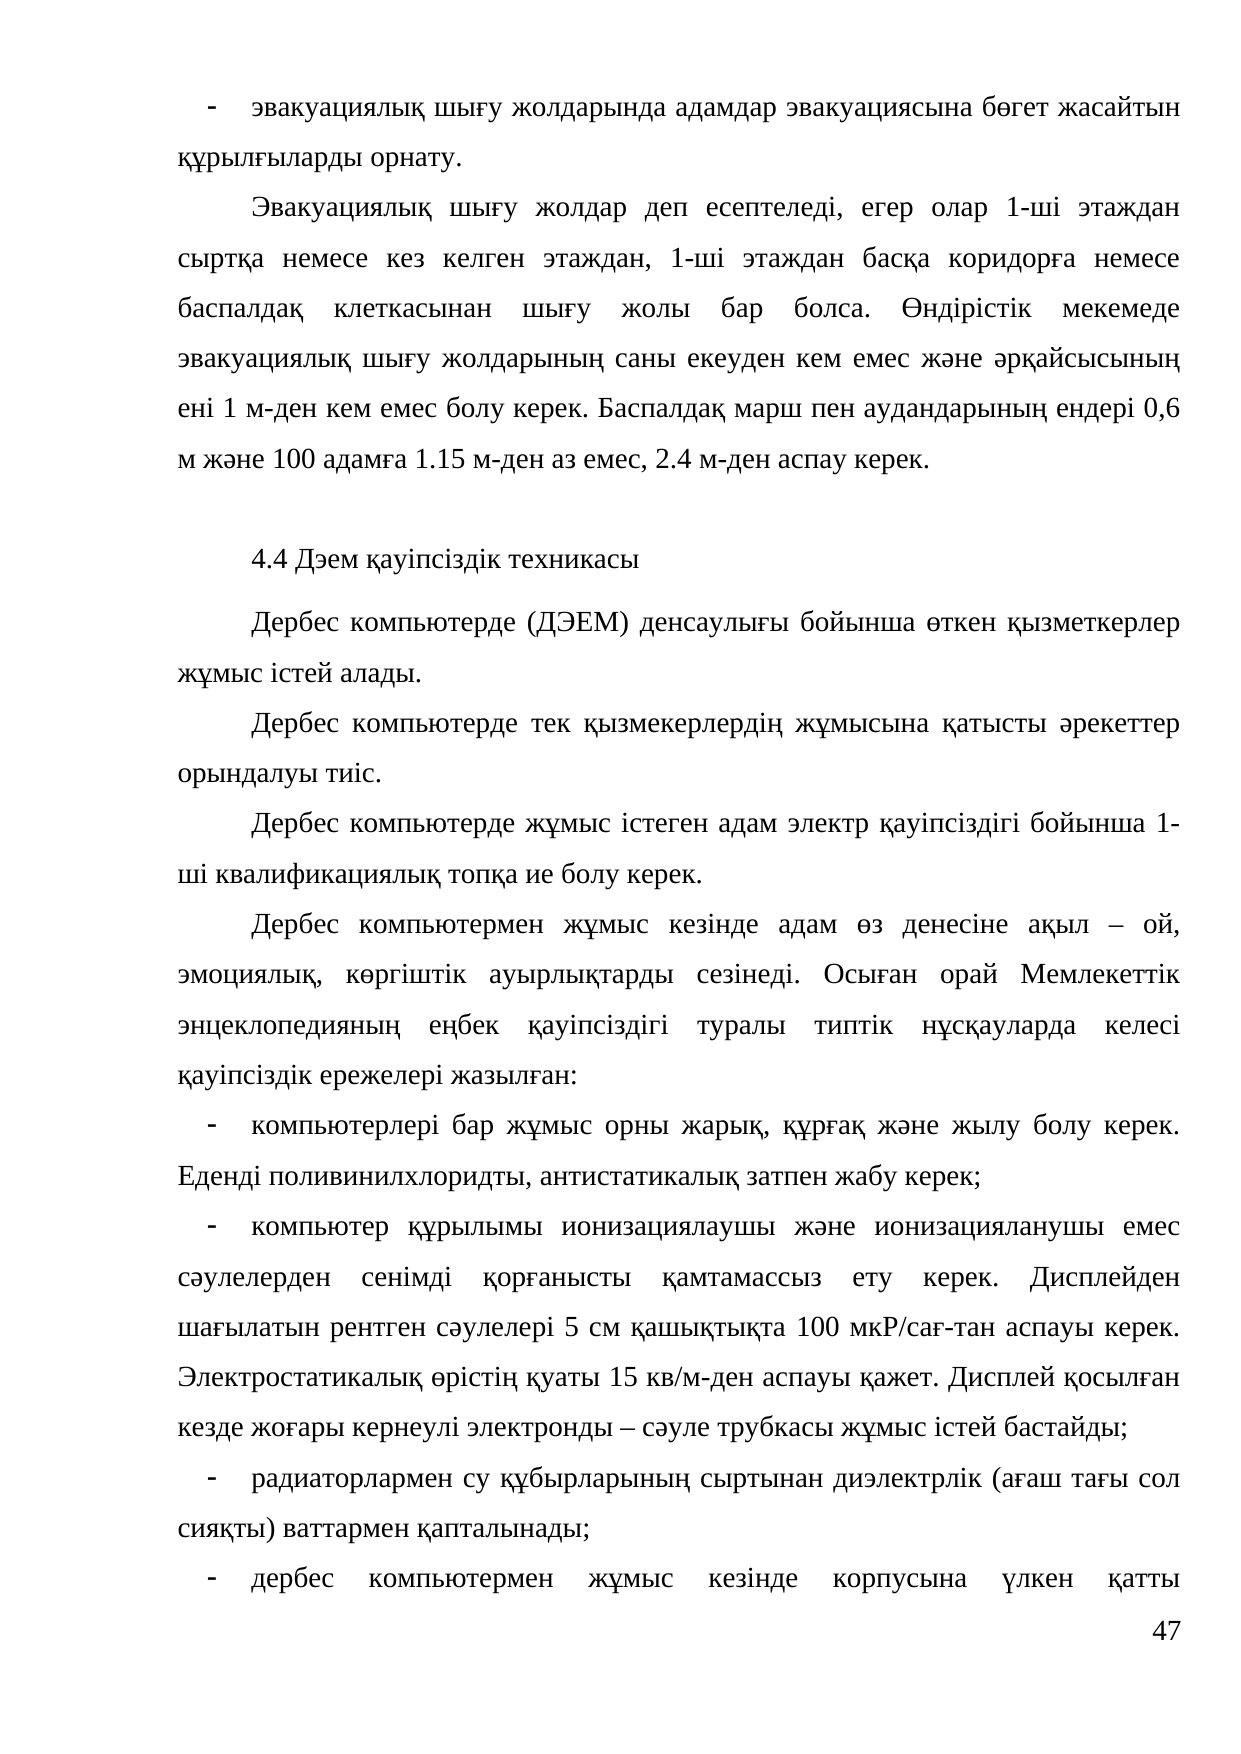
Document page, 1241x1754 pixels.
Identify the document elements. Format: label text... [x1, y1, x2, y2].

text Дербес компьютерде тек қызмекерлердің жұмысына қатысты әрекеттер орындалуы тиіс. [177, 705, 1181, 789]
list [177, 1561, 1181, 1594]
text Эвакуациялық шығу жолдар деп есептеледі, егер олар 1-ші этаждан сыртқа немесе кез келген этаждан, 1-ші этаждан басқа коридорға немесе баспалдақ клеткасынан шығу жолы бар болса. Өндірістік мекемеде эвакуациялық шығу жолдарының саны екеуден кем емес және әрқайсысының ені 1 м-ден кем емес болу керек. Баспалдақ марш пен аудандарының ендері 0,6 м және 100 адамға 1.15 м-ден аз емес, 2.4 м-ден аспау керек. [177, 189, 1181, 474]
text Дербес компьютерде (ДЭЕМ) денсаулығы бойынша өткен қызметкерлер жұмыс істей алады. [177, 604, 1181, 688]
list компьютер құрылымы ионизациялаушы және ионизацияланушы емес сәулелерден сенімді қорғанысты қамтамассыз ету керек. Дисплейден шағылатын рентген сәулелері 5 см қашықтықта 100 мкР/сағ-тан аспауы керек. Электростатикалық өрістің қуаты 15 кв/м-ден аспауы қажет. Дисплей қосылған кезде жоғары кернеулі электронды – сәуле трубкасы жұмыс істей бастайды; [177, 1208, 1181, 1443]
text Дербес компьютермен жұмыс кезінде адам өз денесіне ақыл – ой, эмоциялық, көргіштік ауырлықтарды сезінеді. Осыған орай Мемлекеттік энцеклопедияның еңбек қауіпсіздігі туралы типтік нұсқауларда келесі қауіпсіздік ережелері жазылған: [177, 906, 1181, 1091]
list радиаторлармен су құбырларының сыртынан диэлектрлік (ағаш тағы сол сияқты) ваттармен қапталынады; [177, 1460, 1181, 1544]
list компьютерлері бар жұмыс орны жарық, құрғақ және жылу болу керек. Еденді поливинилхлоридты, антистатикалық затпен жабу керек; [177, 1107, 1181, 1191]
subtitle 4.4 Дэем қауіпсіздік техникасы [177, 542, 1181, 575]
text эвакуациялық шығу жолдарында адамдар эвакуациясына бөгет жасайтын құрылғыларды орнату. [177, 89, 1181, 173]
text Дербес компьютерде жұмыс істеген адам электр қауіпсіздігі бойынша 1-ші квалификациялық топқа ие болу керек. [177, 806, 1181, 889]
